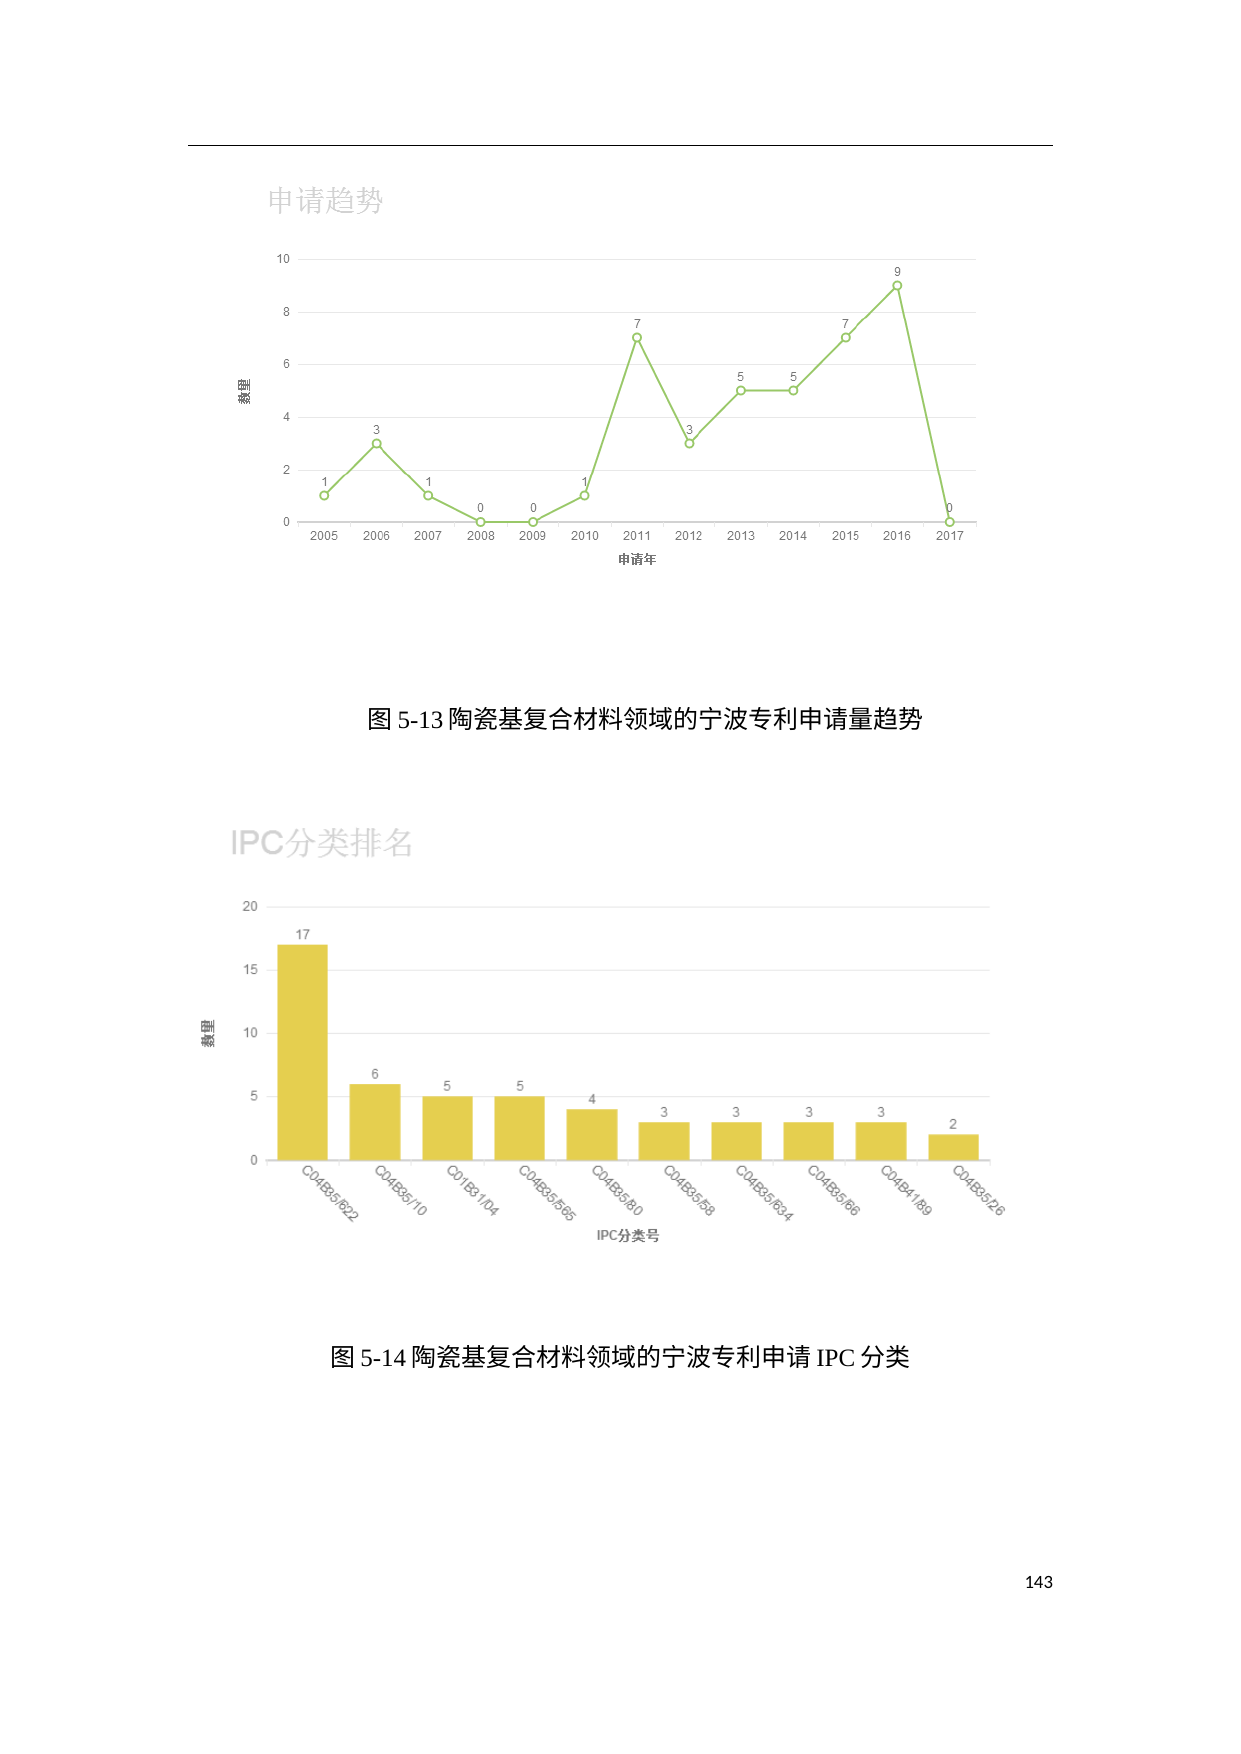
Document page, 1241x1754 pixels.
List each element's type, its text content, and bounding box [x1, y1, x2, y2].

text 图5-13陶瓷基复合材料领域的宁波专利申请量趋势 [187, 686, 1053, 751]
picture [187, 803, 1054, 1314]
text 图5-14陶瓷基复合材料领域的宁波专利申请IPC分类 [187, 1314, 1053, 1388]
picture [225, 163, 1015, 630]
